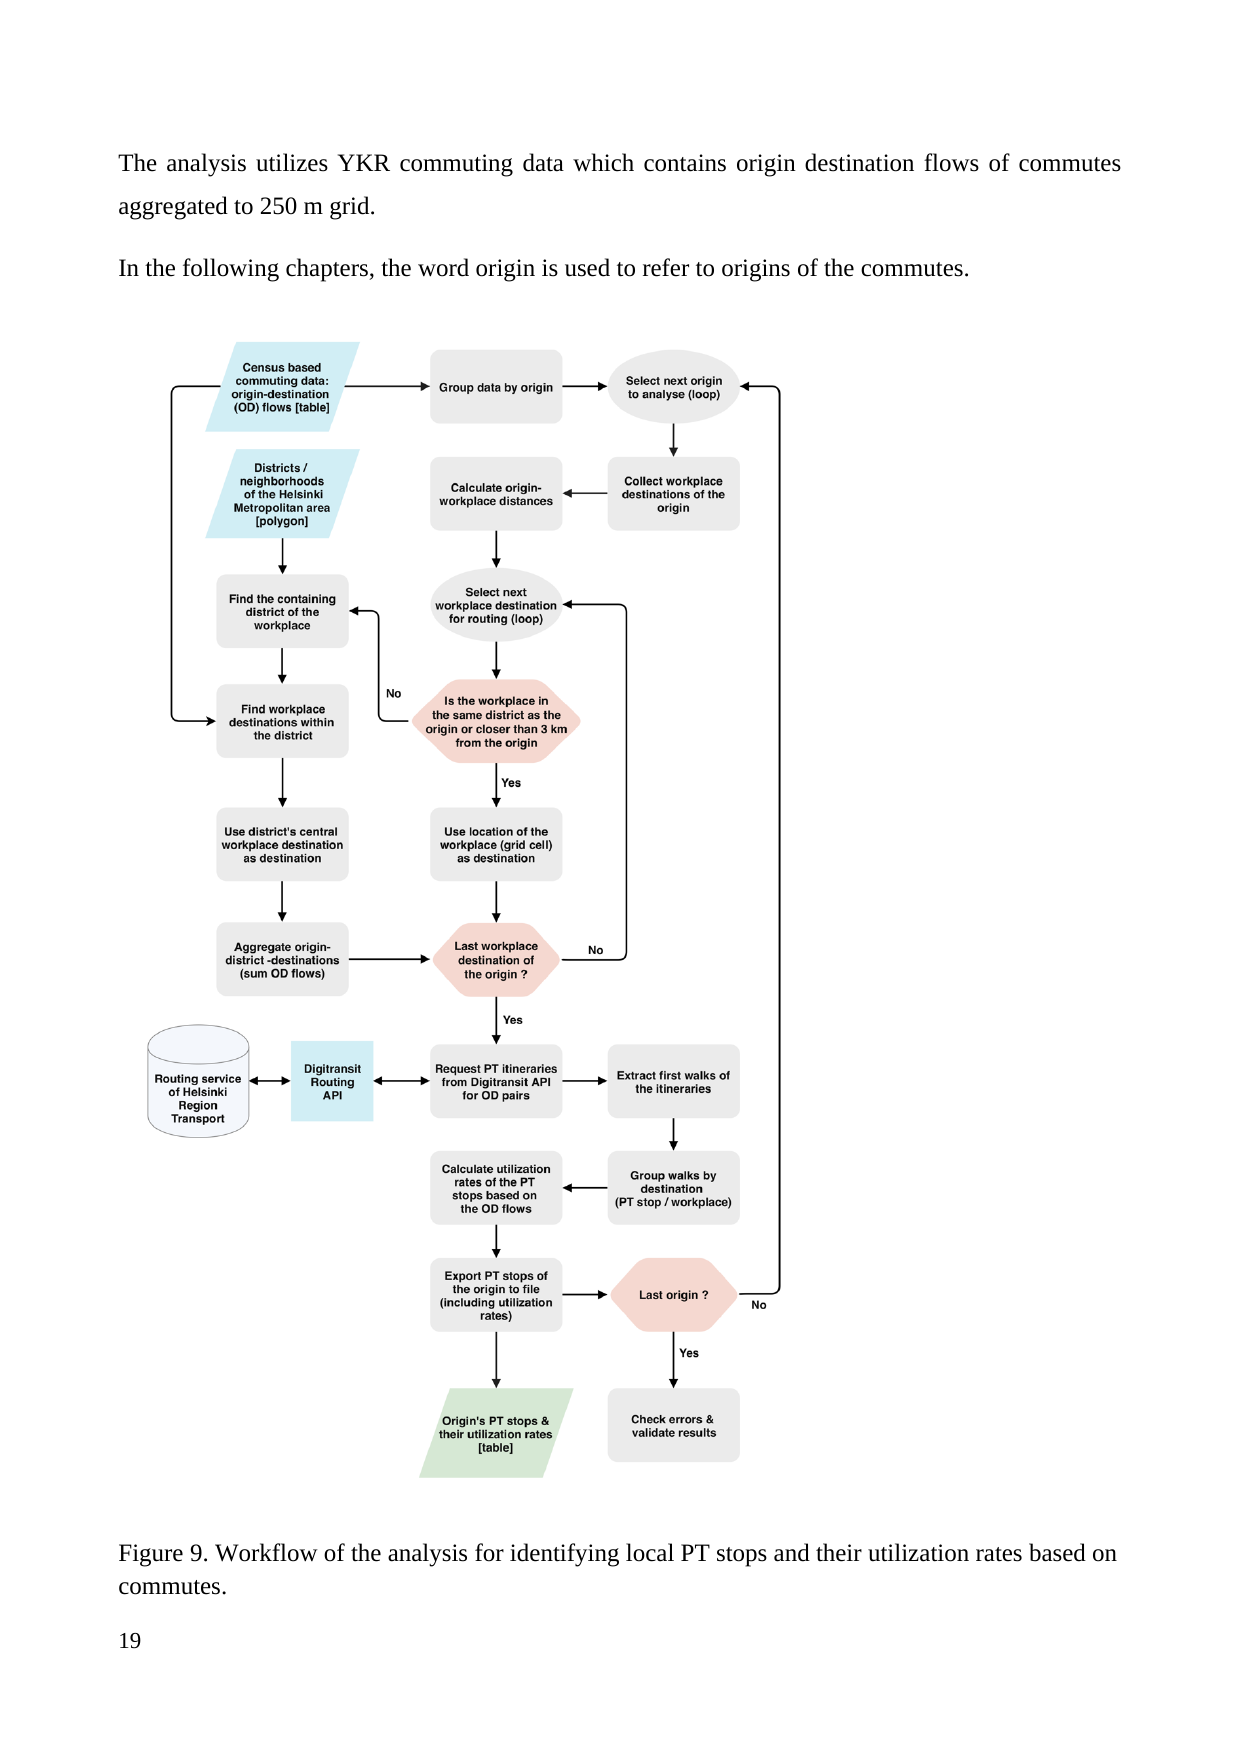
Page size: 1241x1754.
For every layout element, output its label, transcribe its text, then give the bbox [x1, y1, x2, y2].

text Figure 9. Workflow of the analysis for identifying local PT stops and their utilization rates based on commutes. [118, 1538, 1122, 1600]
text In the following chapters, the word origin is used to refer to origins of the commutes. [118, 253, 1122, 281]
text The analysis utilizes YKR commuting data which contains origin destination flows of commutes aggregated to 250 m grid. [118, 148, 1122, 219]
picture [118, 314, 818, 1505]
